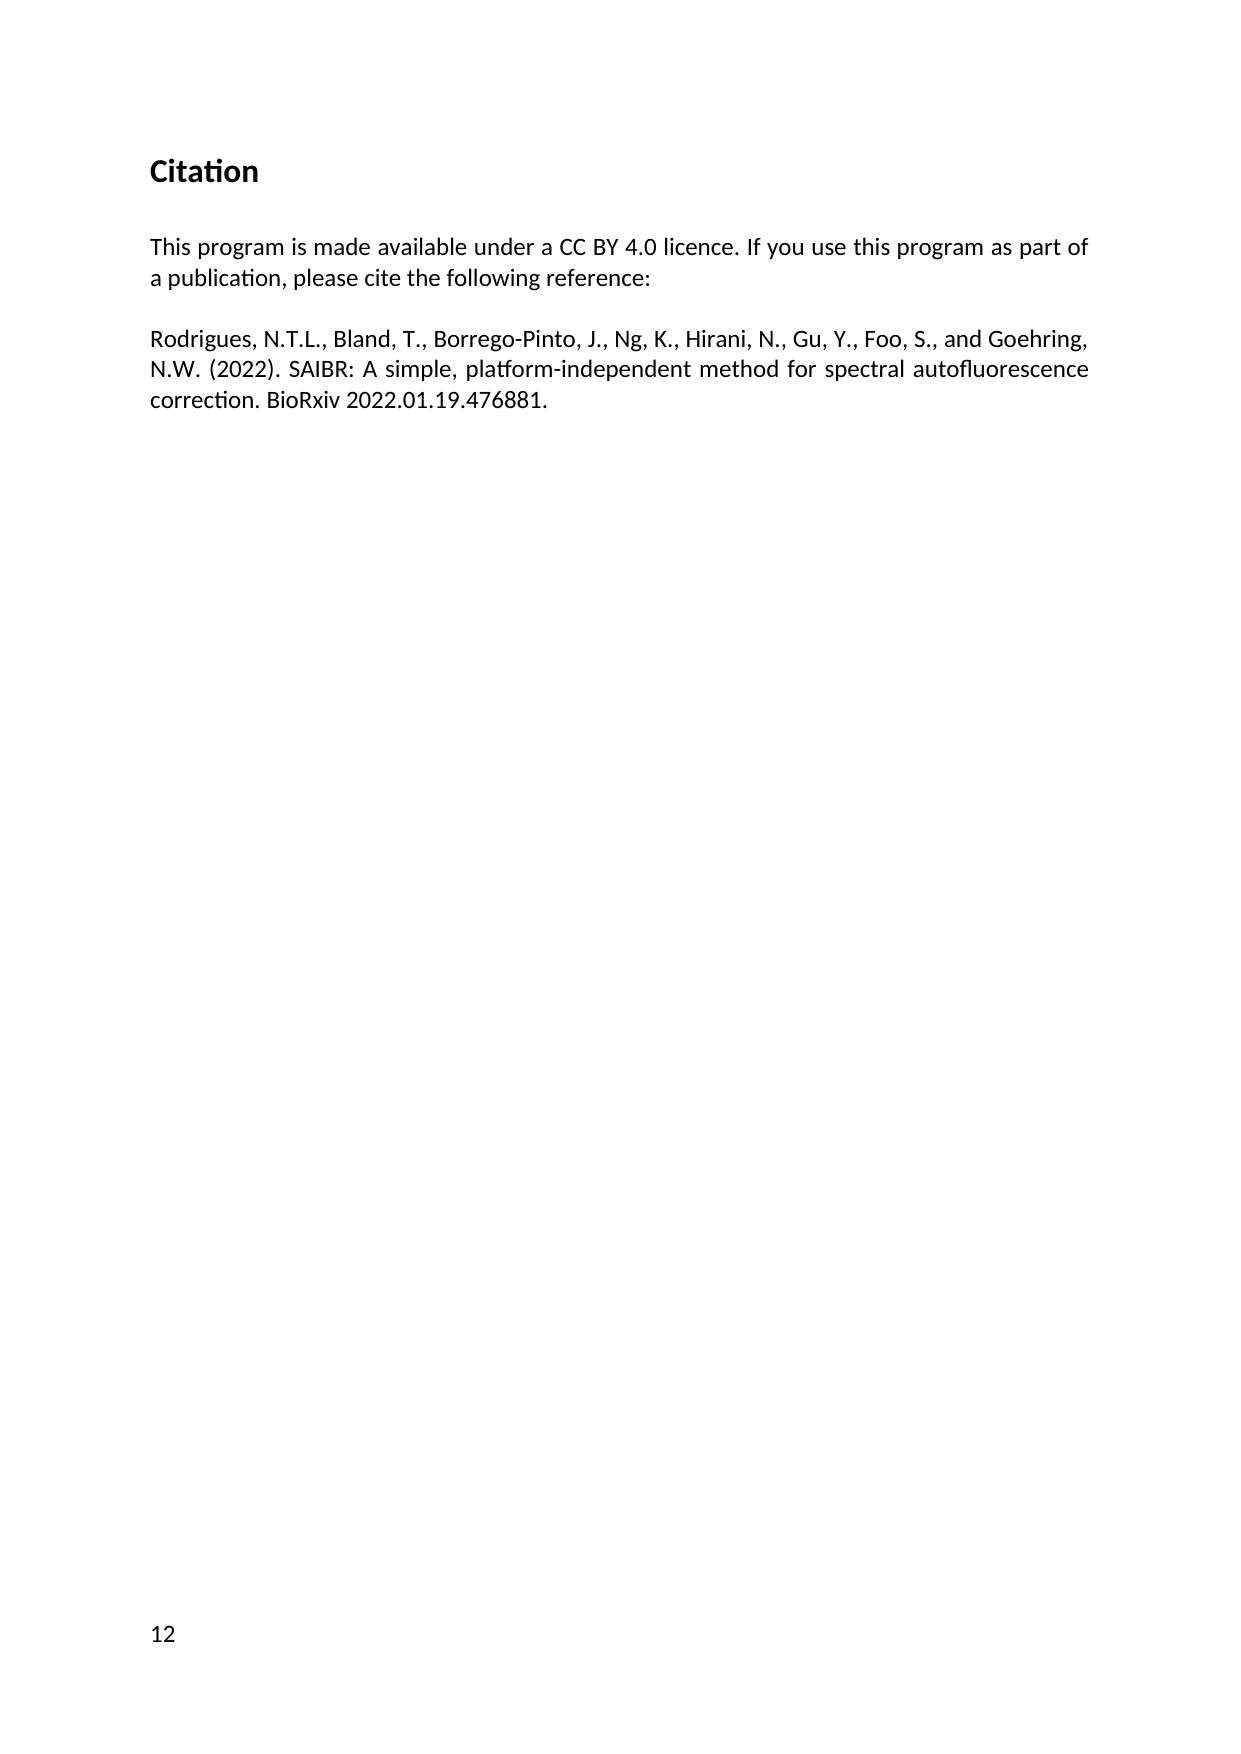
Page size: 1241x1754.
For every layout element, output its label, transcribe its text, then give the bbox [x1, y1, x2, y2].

text Rodrigues, N.T.L., Bland, T., Borrego-Pinto, J., Ng, K., Hirani, N., Gu, Y., Foo, S., and Goehring, N.W. (2022). SAIBR: A simple, platform-independent method for spectral autofluorescence correction. BioRxiv 2022.01.19.476881. [150, 323, 1090, 414]
text This program is made available under a CC BY 4.0 licence. If you use this program as part of a publication, please cite the following reference: [150, 231, 1090, 292]
text Citation [150, 150, 1090, 191]
